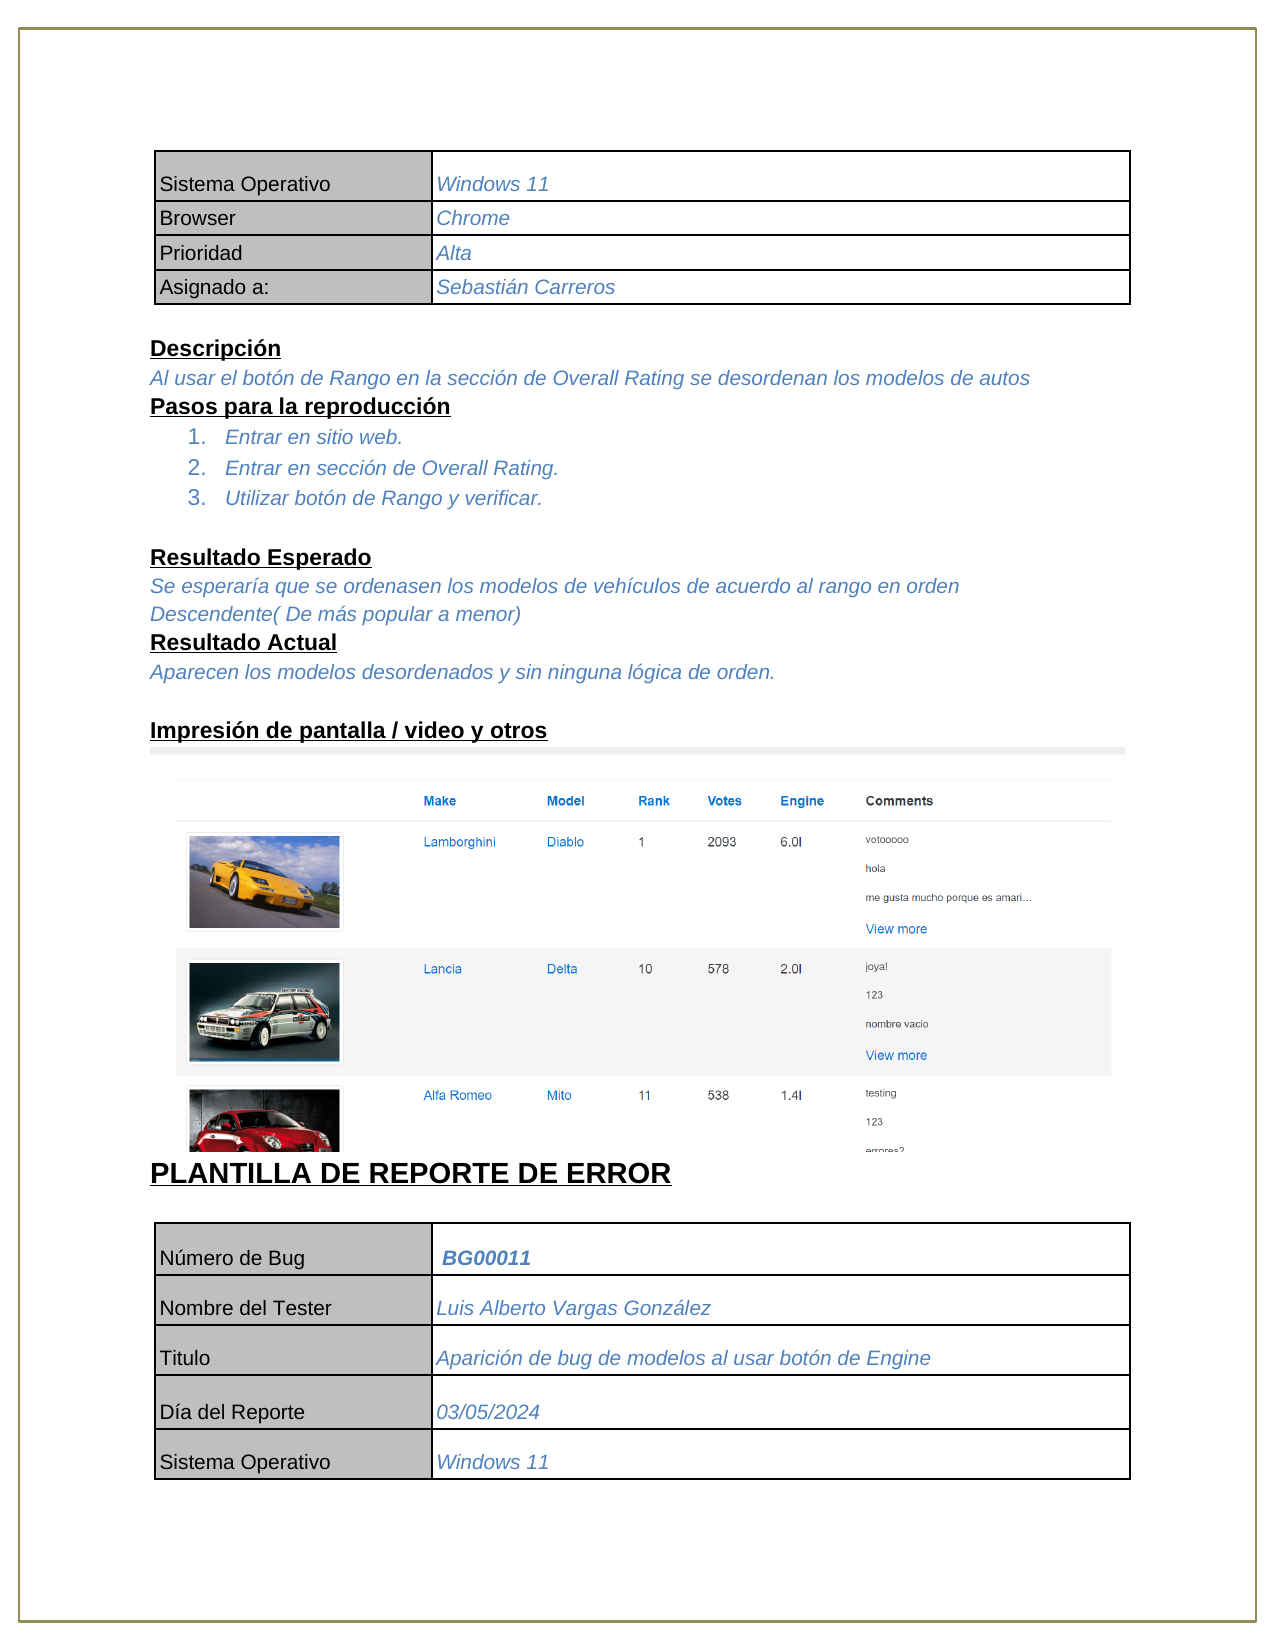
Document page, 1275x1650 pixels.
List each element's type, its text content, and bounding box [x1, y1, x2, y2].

table_cell Sebastián Carreros [433, 271, 1129, 303]
table_cell Día del Reporte [156, 1376, 431, 1428]
table_header BG00011 [433, 1224, 1129, 1274]
text Se esperaría que se ordenasen los modelos de vehículos de acuerdo al rango en orden Descendente( De más popular a menor) [150, 574, 1125, 626]
table_cell Prioridad [156, 236, 431, 269]
table_header Número de Bug [156, 1224, 431, 1274]
table_cell Chrome [433, 202, 1129, 234]
list Utilizar botón de Rango y verificar. [187, 484, 1125, 510]
table_cell Aparición de bug de modelos al usar botón de Engine [433, 1326, 1129, 1374]
list Entrar en sitio web. [187, 423, 1125, 450]
text Impresión de pantalla / video y otros [150, 717, 1125, 744]
text PLANTILLA DE REPORTE DE ERROR [150, 1156, 1125, 1189]
picture [150, 747, 1125, 1152]
table_cell Alta [433, 236, 1129, 269]
text Descripción [150, 335, 1125, 362]
text Pasos para la reproducción [150, 393, 1125, 419]
text Aparecen los modelos desordenados y sin ninguna lógica de orden. [150, 659, 1125, 683]
list Entrar en sección de Overall Rating. [187, 453, 1125, 480]
table_cell Luis Alberto Vargas González [433, 1276, 1129, 1324]
table_cell Sistema Operativo [156, 1430, 431, 1478]
table_cell Sistema Operativo [156, 152, 431, 200]
table_cell Windows 11 [433, 1430, 1129, 1478]
text Resultado Esperado [150, 544, 1125, 571]
table_cell Browser [156, 202, 431, 234]
table_cell 03/05/2024 [433, 1376, 1129, 1428]
text Resultado Actual [150, 629, 1125, 656]
table_cell Titulo [156, 1326, 431, 1374]
table_cell Asignado a: [156, 271, 431, 303]
table_cell Windows 11 [433, 152, 1129, 200]
text Al usar el botón de Rango en la sección de Overall Rating se desordenan los modelos de autos [150, 366, 1125, 389]
table_cell Nombre del Tester [156, 1276, 431, 1324]
